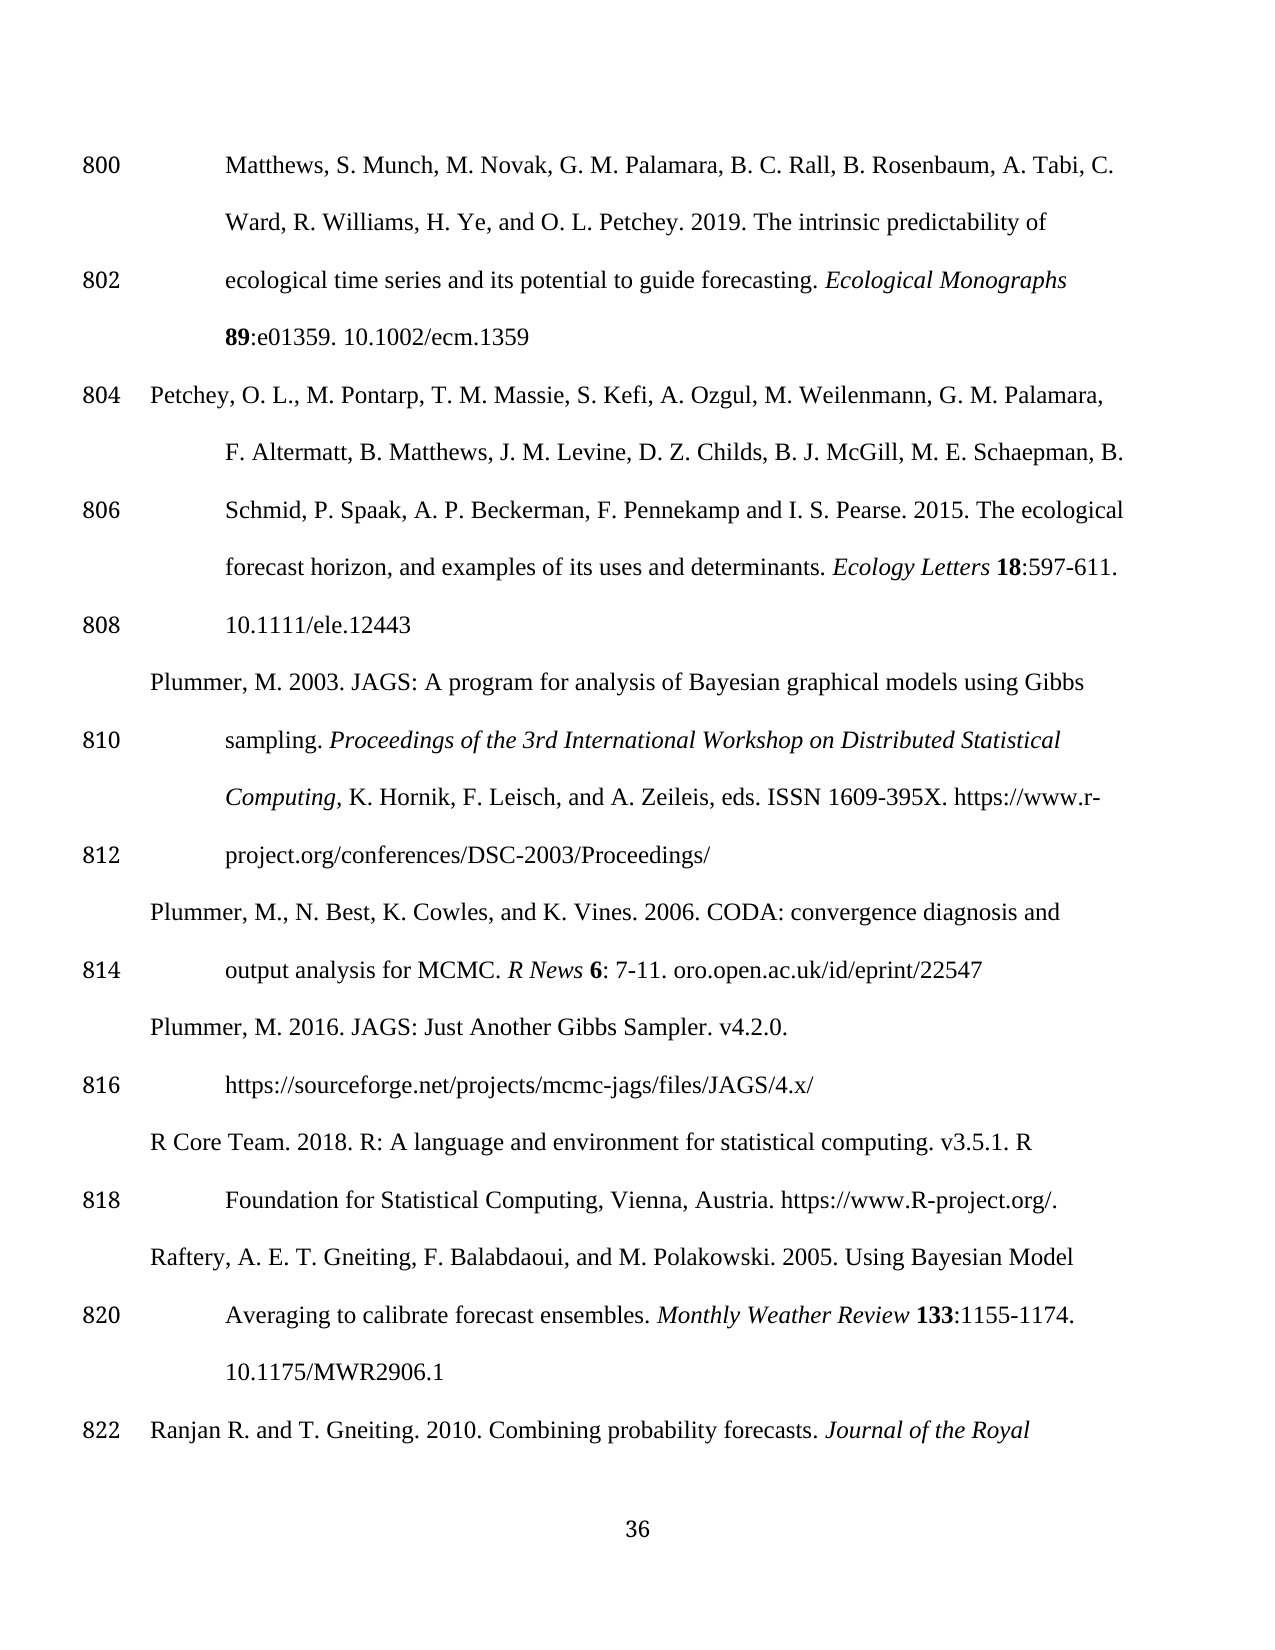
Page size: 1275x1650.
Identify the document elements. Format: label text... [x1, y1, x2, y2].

text Raftery, A. E. T. Gneiting, F. Balabdaoui, and M. Polakowski. 2005. Using Bayesian Model Averaging to calibrate forecast ensembles. Monthly Weather Review 133:1155-1174. 10.1175/MWR2906.1 [150, 1242, 1125, 1386]
text Plummer, M., N. Best, K. Cowles, and K. Vines. 2006. CODA: convergence diagnosis and output analysis for MCMC. R News 6: 7-11. oro.open.ac.uk/id/eprint/22547 [150, 897, 1125, 984]
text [150, 150, 1125, 351]
text Plummer, M. 2003. JAGS: A program for analysis of Bayesian graphical models using Gibbs sampling. Proceedings of the 3rd International Workshop on Distributed Statistical Computing, K. Hornik, F. Leisch, and A. Zeileis, eds. ISSN 1609-395X. https://www.r-project.org/conferences/DSC-2003/Proceedings/ [150, 667, 1125, 869]
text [150, 1415, 1125, 1444]
text Petchey, O. L., M. Pontarp, T. M. Massie, S. Kefi, A. Ozgul, M. Weilenmann, G. M. Palamara, F. Altermatt, B. Matthews, J. M. Levine, D. Z. Childs, B. J. McGill, M. E. Schaepman, B. Schmid, P. Spaak, A. P. Beckerman, F. Pennekamp and I. S. Pearse. 2015. The ecological forecast horizon, and examples of its uses and determinants. Ecology Letters 18:597-611. 10.1111/ele.12443 [150, 380, 1125, 639]
text R Core Team. 2018. R: A language and environment for statistical computing. v3.5.1. R Foundation for Statistical Computing, Vienna, Austria. https://www.R-project.org/. [150, 1127, 1125, 1214]
text Plummer, M. 2016. JAGS: Just Another Gibbs Sampler. v4.2.0. https://sourceforge.net/projects/mcmc-jags/files/JAGS/4.x/ [150, 1012, 1125, 1099]
